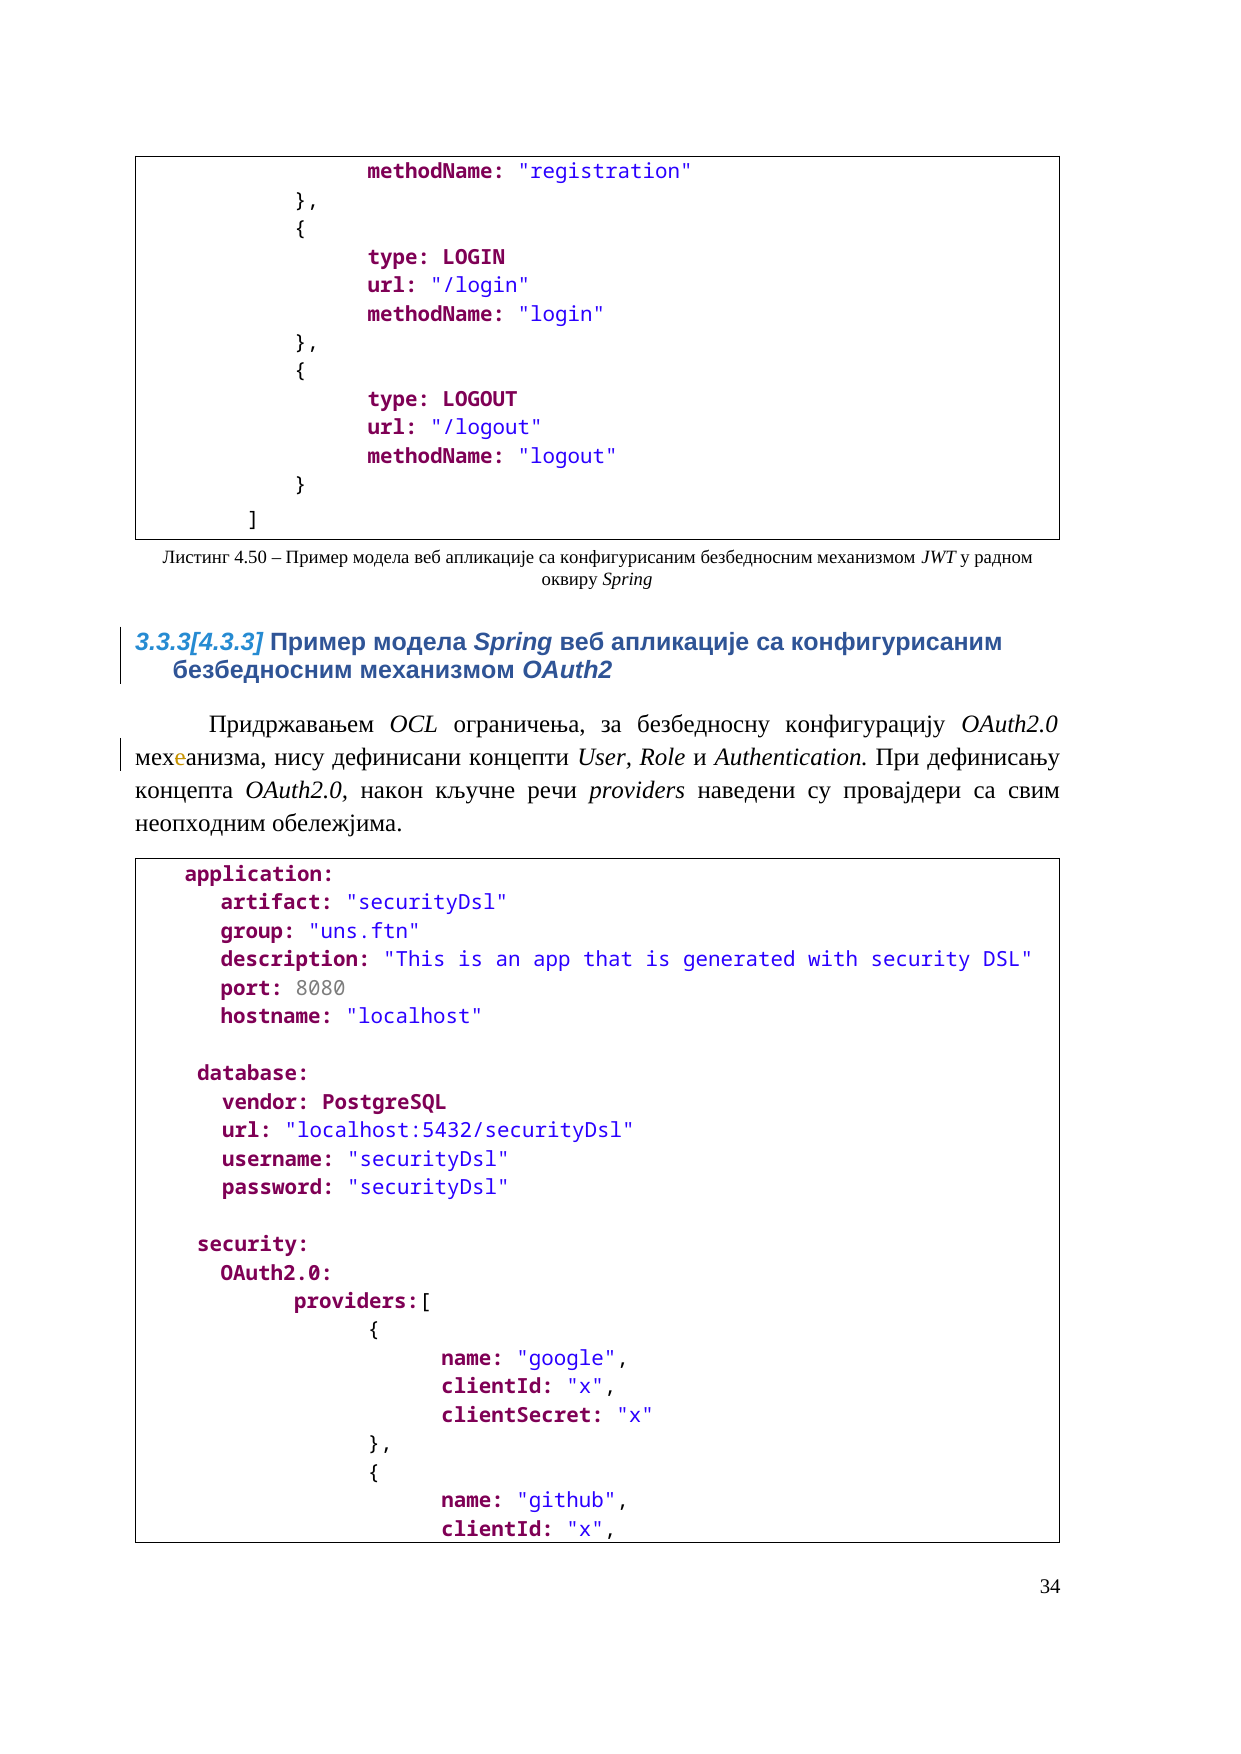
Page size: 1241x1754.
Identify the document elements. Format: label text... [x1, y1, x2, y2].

text Придржавањем OCL ограничења, за безбедносну конфигурацију OAuth2.0 механизма, нису дефинисани концепти User, Role и Authentication. При дефинисању концепта OAuth2.0, након кључне речи providers наведени су провајдери са свим неопходним обележјима. [135, 709, 1060, 837]
text Листинг 4.50 – Пример модела веб апликације са конфигурисаним безбедносним механизмом JWT у радном оквиру Spring [135, 546, 1060, 589]
subtitle Пример модела Spring веб апликације са конфигурисаним безбедносним механизмом OAuth2 [135, 627, 1060, 684]
